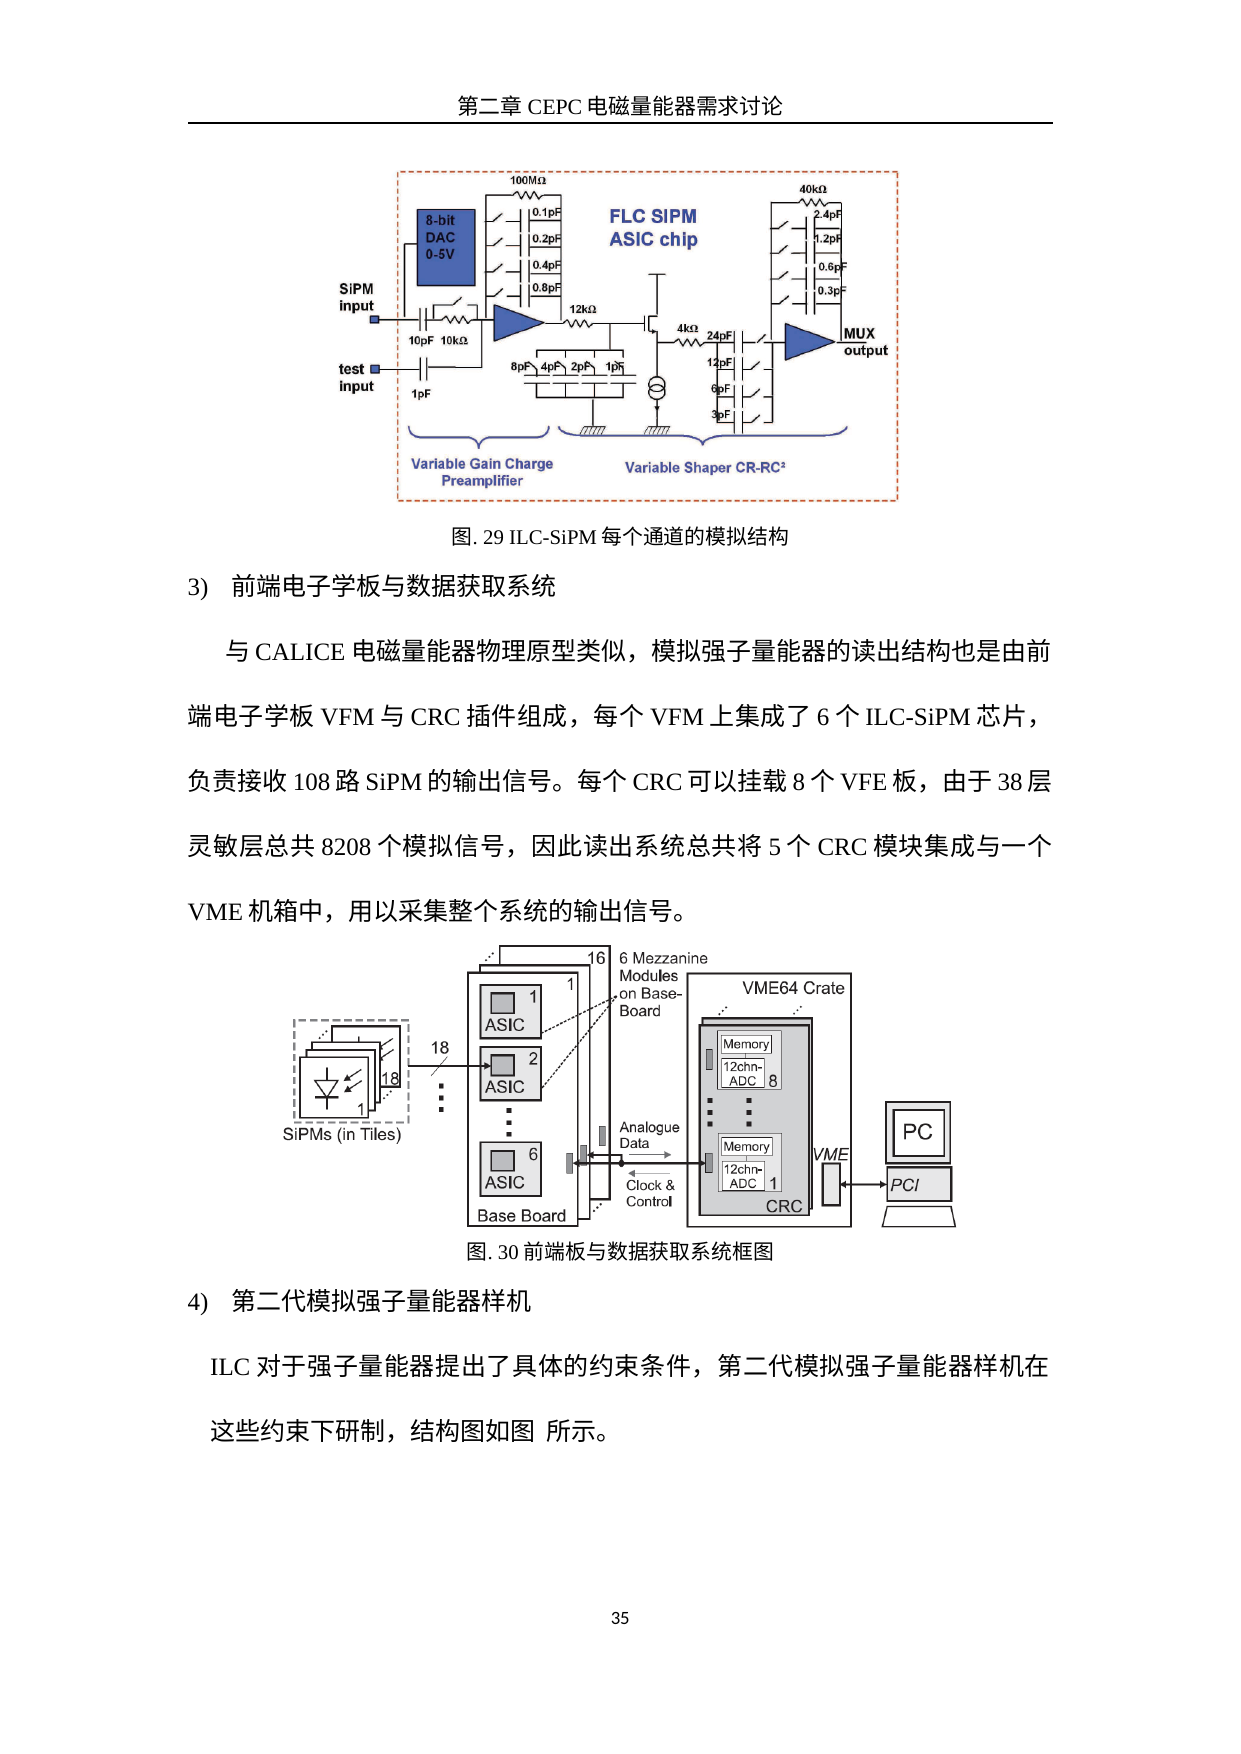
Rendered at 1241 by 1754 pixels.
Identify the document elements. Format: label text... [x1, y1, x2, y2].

text 与CALICE 电磁量能器物理原型类似，模拟强子量能器的读出结构也是由前端电子学板VFM与CRC插件组成，每个VFM上集成了6个ILC-SiPM芯片，负责接收108路SiPM的输出信号。每个CRC可以挂载8个VFE板，由于38层灵敏层总共8208个模拟信号，因此读出系统总共将5个CRC模块集成与一个VME机箱中，用以采集整个系统的输出信号。 [187, 617, 1053, 942]
text ILC对于强子量能器提出了具体的约束条件，第二代模拟强子量能器样机在这些约束下研制，结构图如图 所示。 [210, 1332, 1053, 1462]
list 前端电子学板与数据获取系统 [187, 552, 1053, 617]
picture [280, 942, 960, 1234]
text 图. 30 前端板与数据获取系统框图 [187, 1234, 1053, 1267]
list 第二代模拟强子量能器样机 [187, 1267, 1053, 1332]
picture [334, 162, 906, 509]
text 图. 29 ILC-SiPM每个通道的模拟结构 [187, 519, 1053, 552]
